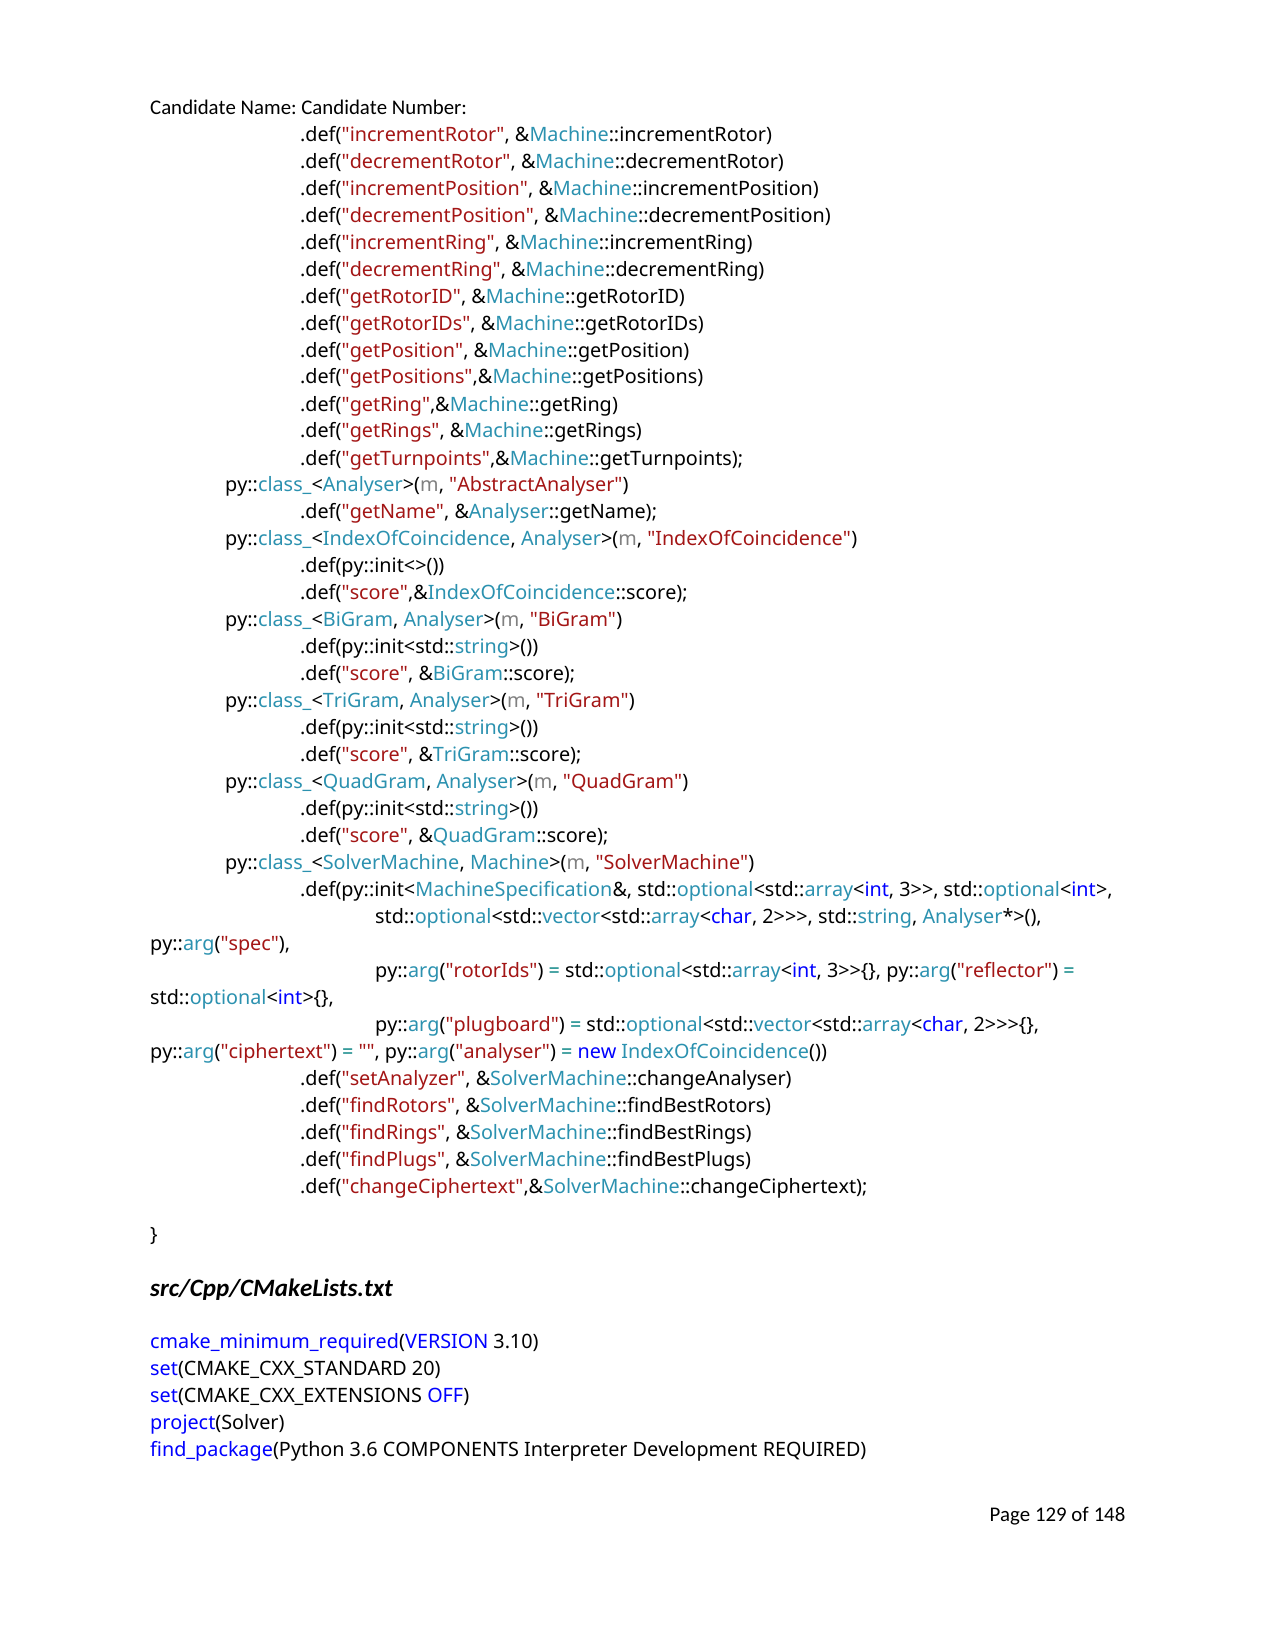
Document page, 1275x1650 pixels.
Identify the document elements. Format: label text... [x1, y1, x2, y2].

text .def("findRotors", &SolverMachine::findBestRotors) [150, 1091, 1125, 1118]
text } [150, 1220, 1125, 1247]
text .def("getRotorID", &Machine::getRotorID) [150, 282, 1125, 309]
text .def("getPositions",&Machine::getPositions) [150, 363, 1125, 390]
text .def("decrementRing", &Machine::decrementRing) [150, 255, 1125, 282]
text py::arg("rotorIds") = std::optional<std::array<int, 3>>{}, py::arg("reflector") = std::optional<int>{}, [150, 956, 1125, 1010]
text .def("score", &QuadGram::score); [150, 821, 1125, 848]
text .def("getRotorIDs", &Machine::getRotorIDs) [150, 309, 1125, 336]
text py::class_<QuadGram, Analyser>(m, "QuadGram") [150, 767, 1125, 794]
text py::class_<SolverMachine, Machine>(m, "SolverMachine") [150, 848, 1125, 875]
text py::class_<Analyser>(m, "AbstractAnalyser") [150, 471, 1125, 498]
text find_package(Python 3.6 COMPONENTS Interpreter Development REQUIRED) [150, 1436, 1125, 1462]
text src/Cpp/CMakeLists.txt [150, 1272, 1125, 1302]
text .def("score",&IndexOfCoincidence::score); [150, 579, 1125, 606]
text .def(py::init<std::string>()) [150, 713, 1125, 741]
text py::arg("plugboard") = std::optional<std::vector<std::array<char, 2>>>{}, py::arg("ciphertext") = "", py::arg("analyser") = new IndexOfCoincidence()) [150, 1010, 1125, 1064]
text std::optional<std::vector<std::array<char, 2>>>, std::string, Analyser*>(), py::arg("spec"), [150, 902, 1125, 956]
text set(CMAKE_CXX_STANDARD 20) [150, 1354, 1125, 1382]
text .def("decrementPosition", &Machine::decrementPosition) [150, 201, 1125, 228]
text .def(py::init<>()) [150, 552, 1125, 579]
text set(CMAKE_CXX_EXTENSIONS OFF) [150, 1382, 1125, 1408]
text .def("setAnalyzer", &SolverMachine::changeAnalyser) [150, 1064, 1125, 1091]
text project(Solver) [150, 1408, 1125, 1436]
text .def("decrementRotor", &Machine::decrementRotor) [150, 147, 1125, 174]
text .def("score", &TriGram::score); [150, 741, 1125, 767]
text .def("getRings", &Machine::getRings) [150, 417, 1125, 444]
text .def(py::init<MachineSpecification&, std::optional<std::array<int, 3>>, std::optional<int>, [150, 875, 1125, 902]
text .def(py::init<std::string>()) [150, 633, 1125, 659]
text .def("getRing",&Machine::getRing) [150, 390, 1125, 417]
text .def("findRings", &SolverMachine::findBestRings) [150, 1118, 1125, 1145]
text .def("getName", &Analyser::getName); [150, 498, 1125, 525]
text py::class_<TriGram, Analyser>(m, "TriGram") [150, 687, 1125, 713]
text .def("findPlugs", &SolverMachine::findBestPlugs) [150, 1145, 1125, 1172]
text .def("incrementRotor", &Machine::incrementRotor) [150, 120, 1125, 147]
text .def("getTurnpoints",&Machine::getTurnpoints); [150, 444, 1125, 471]
text .def("incrementPosition", &Machine::incrementPosition) [150, 174, 1125, 201]
text .def(py::init<std::string>()) [150, 794, 1125, 821]
text .def("score", &BiGram::score); [150, 659, 1125, 687]
text py::class_<BiGram, Analyser>(m, "BiGram") [150, 606, 1125, 633]
text py::class_<IndexOfCoincidence, Analyser>(m, "IndexOfCoincidence") [150, 525, 1125, 552]
text .def("getPosition", &Machine::getPosition) [150, 336, 1125, 363]
text cmake_minimum_required(VERSION 3.10) [150, 1328, 1125, 1354]
text .def("changeCiphertext",&SolverMachine::changeCiphertext); [150, 1172, 1125, 1199]
text .def("incrementRing", &Machine::incrementRing) [150, 228, 1125, 255]
